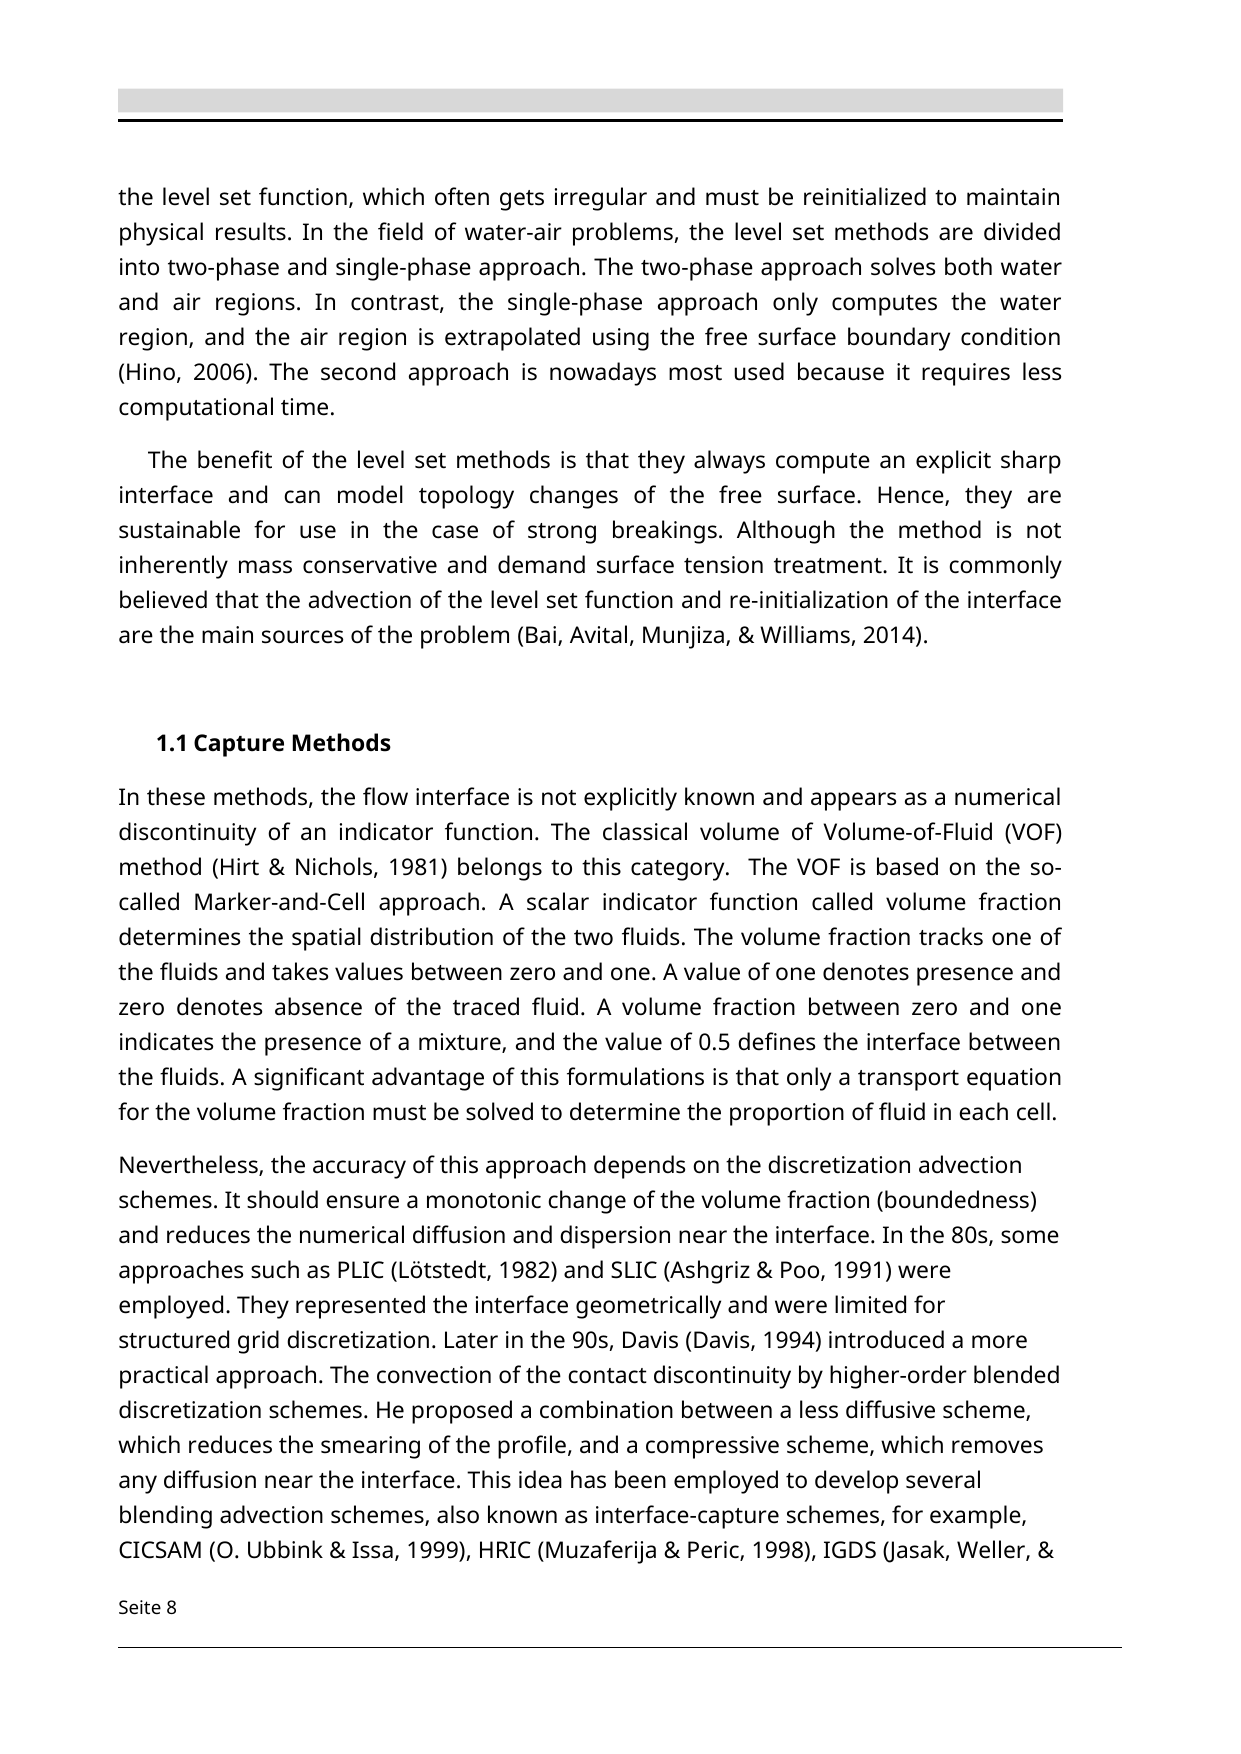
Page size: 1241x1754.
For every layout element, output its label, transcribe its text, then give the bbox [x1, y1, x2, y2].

list Capture Methods [156, 727, 1063, 758]
text The benefit of the level set methods is that they always compute an explicit sharp interface and can model topology changes of the free surface. Hence, they are sustainable for use in the case of strong breakings. Although the method is not inherently mass conservative and demand surface tension treatment. It is commonly believed that the advection of the level set function and re-initialization of the interface are the main sources of the problem (Bai, Avital, Munjiza, & Williams, 2014). [118, 444, 1063, 651]
text In these methods, the flow interface is not explicitly known and appears as a numerical discontinuity of an indicator function. The classical volume of Volume-of-Fluid (VOF) method (Hirt & Nichols, 1981) belongs to this category. The VOF is based on the so-called Marker-and-Cell approach. A scalar indicator function called volume fraction determines the spatial distribution of the two fluids. The volume fraction tracks one of the fluids and takes values between zero and one. A value of one denotes presence and zero denotes absence of the traced fluid. A volume fraction between zero and one indicates the presence of a mixture, and the value of 0.5 defines the interface between the fluids. A significant advantage of this formulations is that only a transport equation for the volume fraction must be solved to determine the proportion of fluid in each cell. [118, 781, 1063, 1127]
